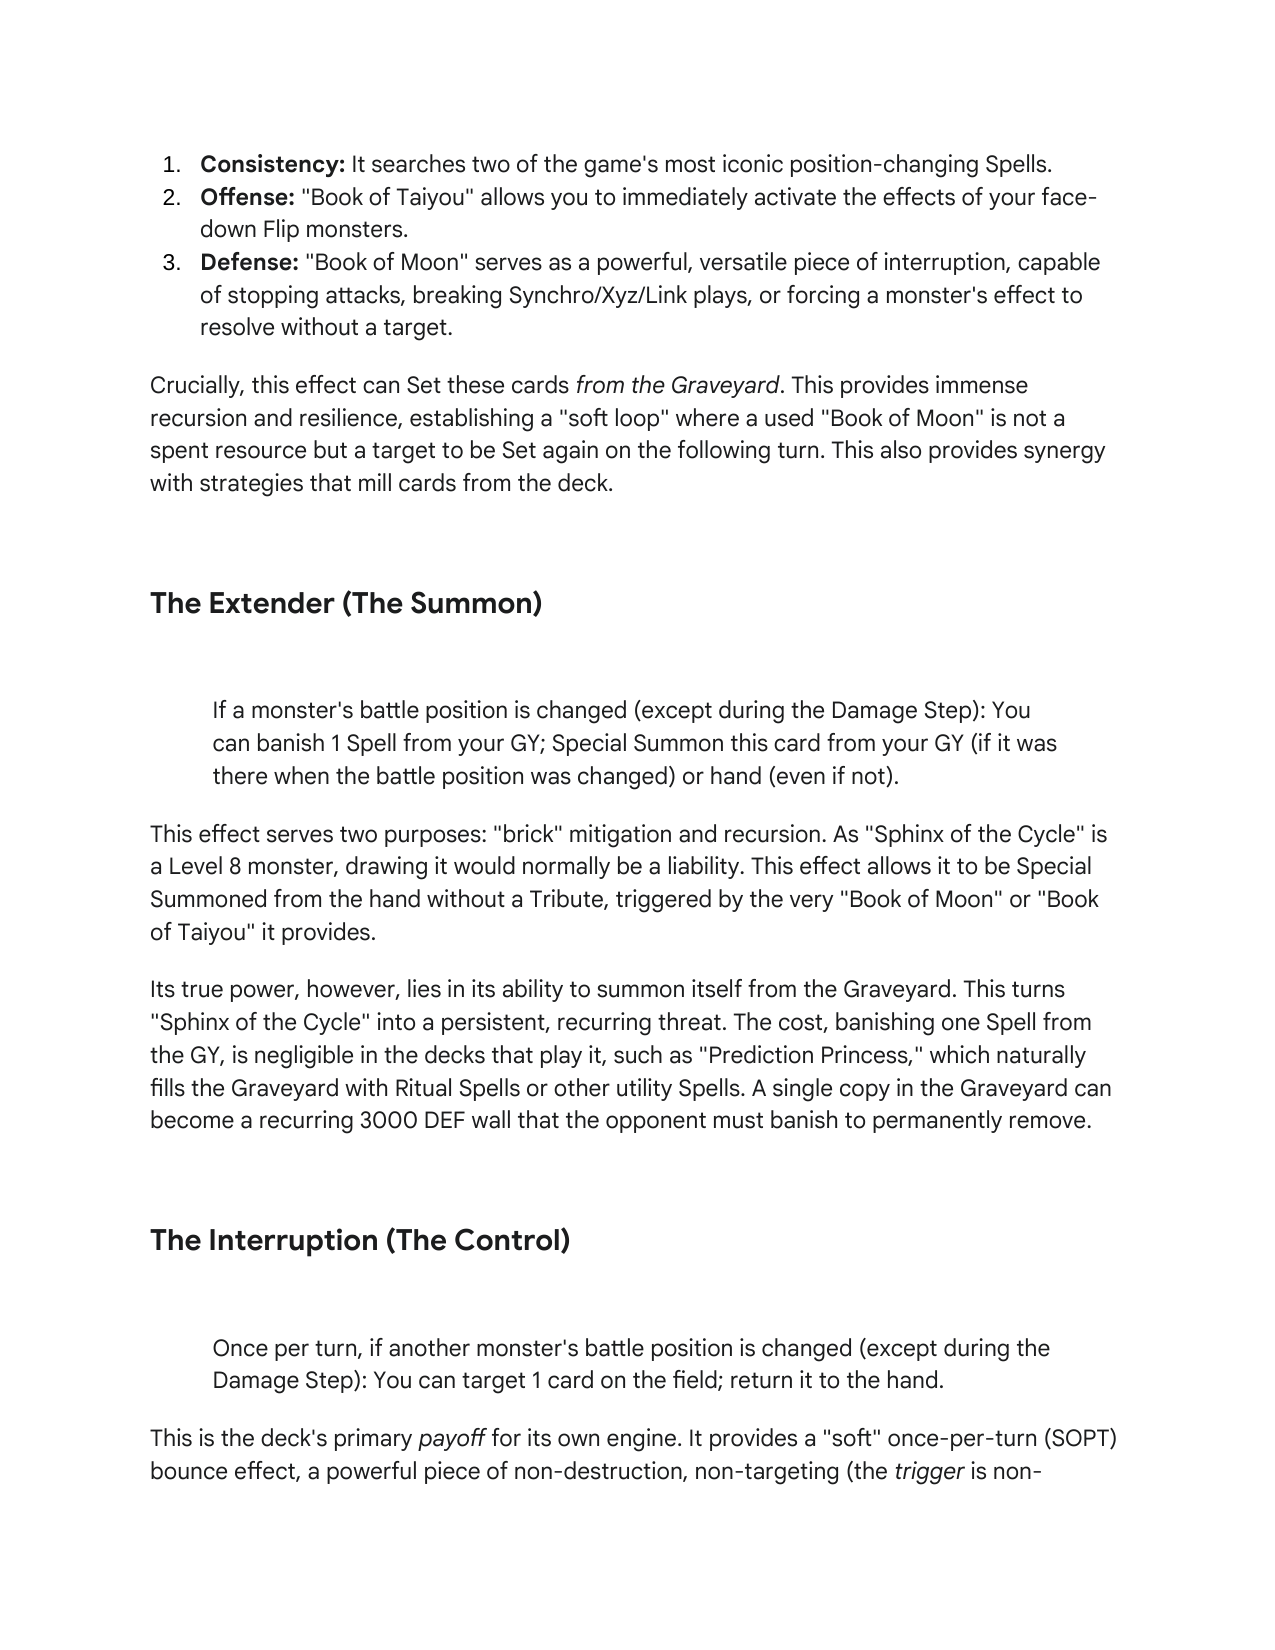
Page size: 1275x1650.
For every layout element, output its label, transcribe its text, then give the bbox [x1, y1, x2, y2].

text If a monster's battle position is changed (except during the Damage Step): You can banish 1 Spell from your GY; Special Summon this card from your GY (if it was there when the battle position was changed) or hand (even if not). [212, 697, 1062, 791]
subtitle The Interruption (The Control) [150, 1222, 1125, 1258]
text Once per turn, if another monster's battle position is changed (except during the Damage Step): You can target 1 card on the field; return it to the hand. [212, 1334, 1062, 1395]
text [150, 1424, 1125, 1486]
list Consistency: It searches two of the game's most iconic position-changing Spells. [162, 150, 1125, 179]
text Its true power, however, lies in its ability to summon itself from the Graveyard. This turns "Sphinx of the Cycle" into a persistent, recurring threat. The cost, banishing one Spell from the GY, is negligible in the decks that play it, such as "Prediction Princess," which naturally fills the Graveyard with Ritual Spells or other utility Spells. A single copy in the Graveyard can become a recurring 3000 DEF wall that the opponent must banish to permanently remove. [150, 976, 1125, 1135]
list Offense: "Book of Taiyou" allows you to immediately activate the effects of your face-down Flip monsters. [162, 183, 1125, 244]
text Crucially, this effect can Set these cards from the Graveyard. This provides immense recursion and resilience, establishing a "soft loop" where a used "Book of Moon" is not a spent resource but a target to be Set again on the following turn. This also provides synergy with strategies that mill cards from the deck. [150, 371, 1125, 498]
list Defense: "Book of Moon" serves as a powerful, versatile piece of interruption, capable of stopping attacks, breaking Synchro/Xyz/Link plays, or forcing a monster's effect to resolve without a target. [162, 248, 1125, 342]
subtitle The Extender (The Summon) [150, 585, 1125, 621]
text This effect serves two purposes: "brick" mitigation and recursion. As "Sphinx of the Cycle" is a Level 8 monster, drawing it would normally be a liability. This effect allows it to be Special Summoned from the hand without a Tribute, triggered by the very "Book of Moon" or "Book of Taiyou" it provides. [150, 820, 1125, 947]
